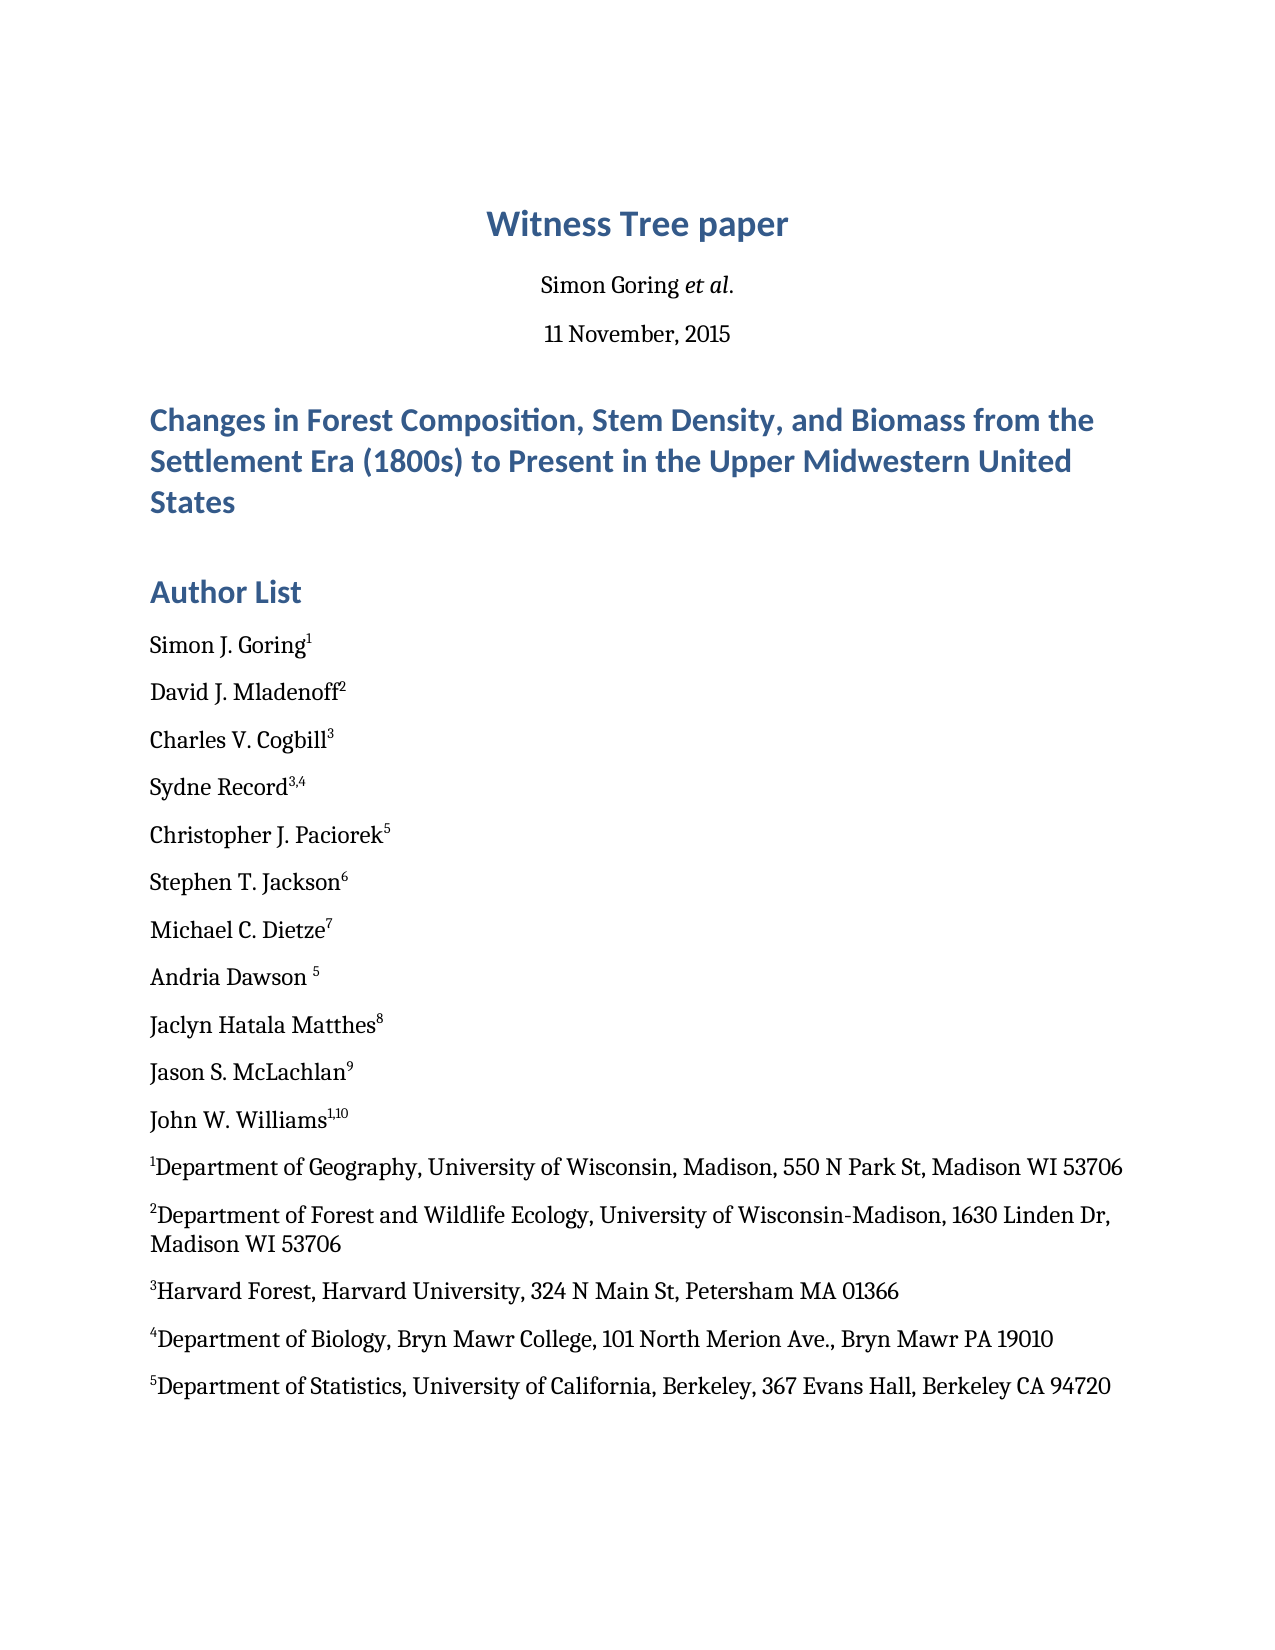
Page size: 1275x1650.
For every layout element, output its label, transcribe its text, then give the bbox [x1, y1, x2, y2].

text 11 November, 2015 [150, 320, 1125, 349]
text 2Department of Forest and Wildlife Ecology, University of Wisconsin-Madison, 1630 Linden Dr, Madison WI 53706 [150, 1201, 1125, 1258]
text David J. Mladenoff2 [150, 678, 1125, 707]
text 1Department of Geography, University of Wisconsin, Madison, 550 N Park St, Madison WI 53706 [150, 1153, 1125, 1182]
text Stephen T. Jackson6 [150, 868, 1125, 897]
text 4Department of Biology, Bryn Mawr College, 101 North Merion Ave., Bryn Mawr PA 19010 [150, 1324, 1125, 1353]
subtitle Author List [150, 571, 1125, 612]
text Jaclyn Hatala Matthes8 [150, 1011, 1125, 1039]
text John W. Williams1,10 [150, 1106, 1125, 1134]
text 3Harvard Forest, Harvard University, 324 N Main St, Petersham MA 01366 [150, 1277, 1125, 1306]
text Jason S. McLachlan9 [150, 1058, 1125, 1087]
text Andria Dawson 5 [150, 963, 1125, 992]
text 5Department of Statistics, University of California, Berkeley, 367 Evans Hall, Berkeley CA 94720 [150, 1372, 1125, 1401]
title Witness Tree paper [150, 200, 1125, 246]
text Sydne Record3,4 [150, 773, 1125, 802]
subtitle Changes in Forest Composition, Stem Density, and Biomass from the Settlement Era (1800s) to Present in the Upper Midwestern United States [150, 399, 1125, 521]
text Simon Goring et al. [150, 271, 1125, 299]
text Simon J. Goring1 [150, 631, 1125, 659]
text Michael C. Dietze7 [150, 916, 1125, 944]
text Christopher J. Paciorek5 [150, 821, 1125, 849]
text Charles V. Cogbill3 [150, 726, 1125, 754]
